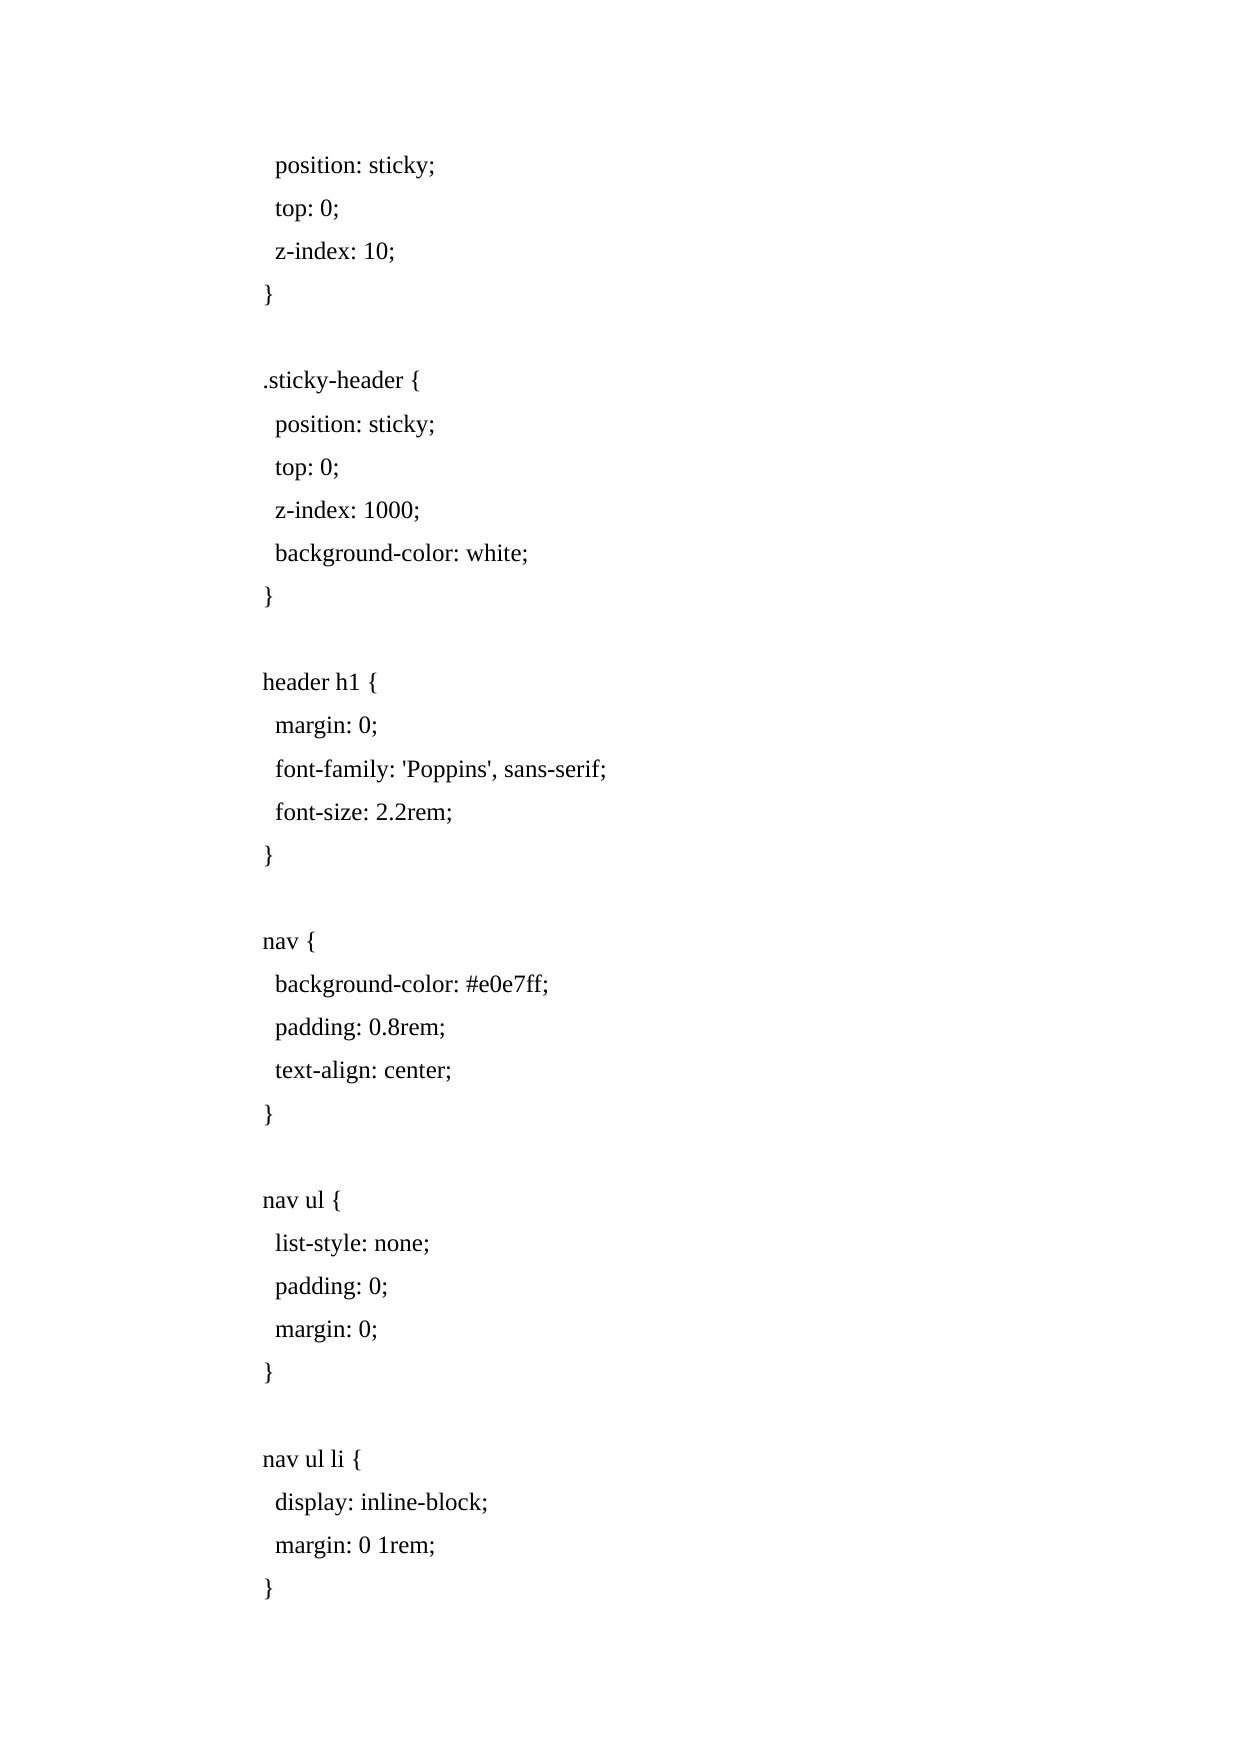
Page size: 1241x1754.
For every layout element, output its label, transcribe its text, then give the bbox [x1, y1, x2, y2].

list list-style: none; [262, 1228, 1090, 1257]
list font-family: 'Poppins', sans-serif; [262, 754, 1090, 782]
list } [262, 581, 1090, 610]
list padding: 0.8rem; [262, 1012, 1090, 1041]
list margin: 0 1rem; [262, 1530, 1090, 1559]
list margin: 0; [262, 1314, 1090, 1343]
list background-color: #e0e7ff; [262, 969, 1090, 998]
list nav { [262, 926, 1090, 955]
list } [262, 1357, 1090, 1386]
list text-align: center; [262, 1056, 1090, 1084]
list margin: 0; [262, 711, 1090, 739]
list padding: 0; [262, 1271, 1090, 1300]
list background-color: white; [262, 538, 1090, 567]
list } [262, 840, 1090, 869]
list font-size: 2.2rem; [262, 797, 1090, 826]
list position: sticky; [262, 150, 1090, 179]
list top: 0; [262, 193, 1090, 222]
list } [262, 279, 1090, 308]
list } [262, 1573, 1090, 1602]
list top: 0; [262, 452, 1090, 481]
list z-index: 1000; [262, 495, 1090, 524]
list header h1 { [262, 667, 1090, 696]
list position: sticky; [262, 409, 1090, 437]
list display: inline-block; [262, 1487, 1090, 1516]
list z-index: 10; [262, 236, 1090, 265]
list nav ul { [262, 1185, 1090, 1214]
list } [262, 1099, 1090, 1127]
list .sticky-header { [262, 366, 1090, 394]
list nav ul li { [262, 1444, 1090, 1472]
